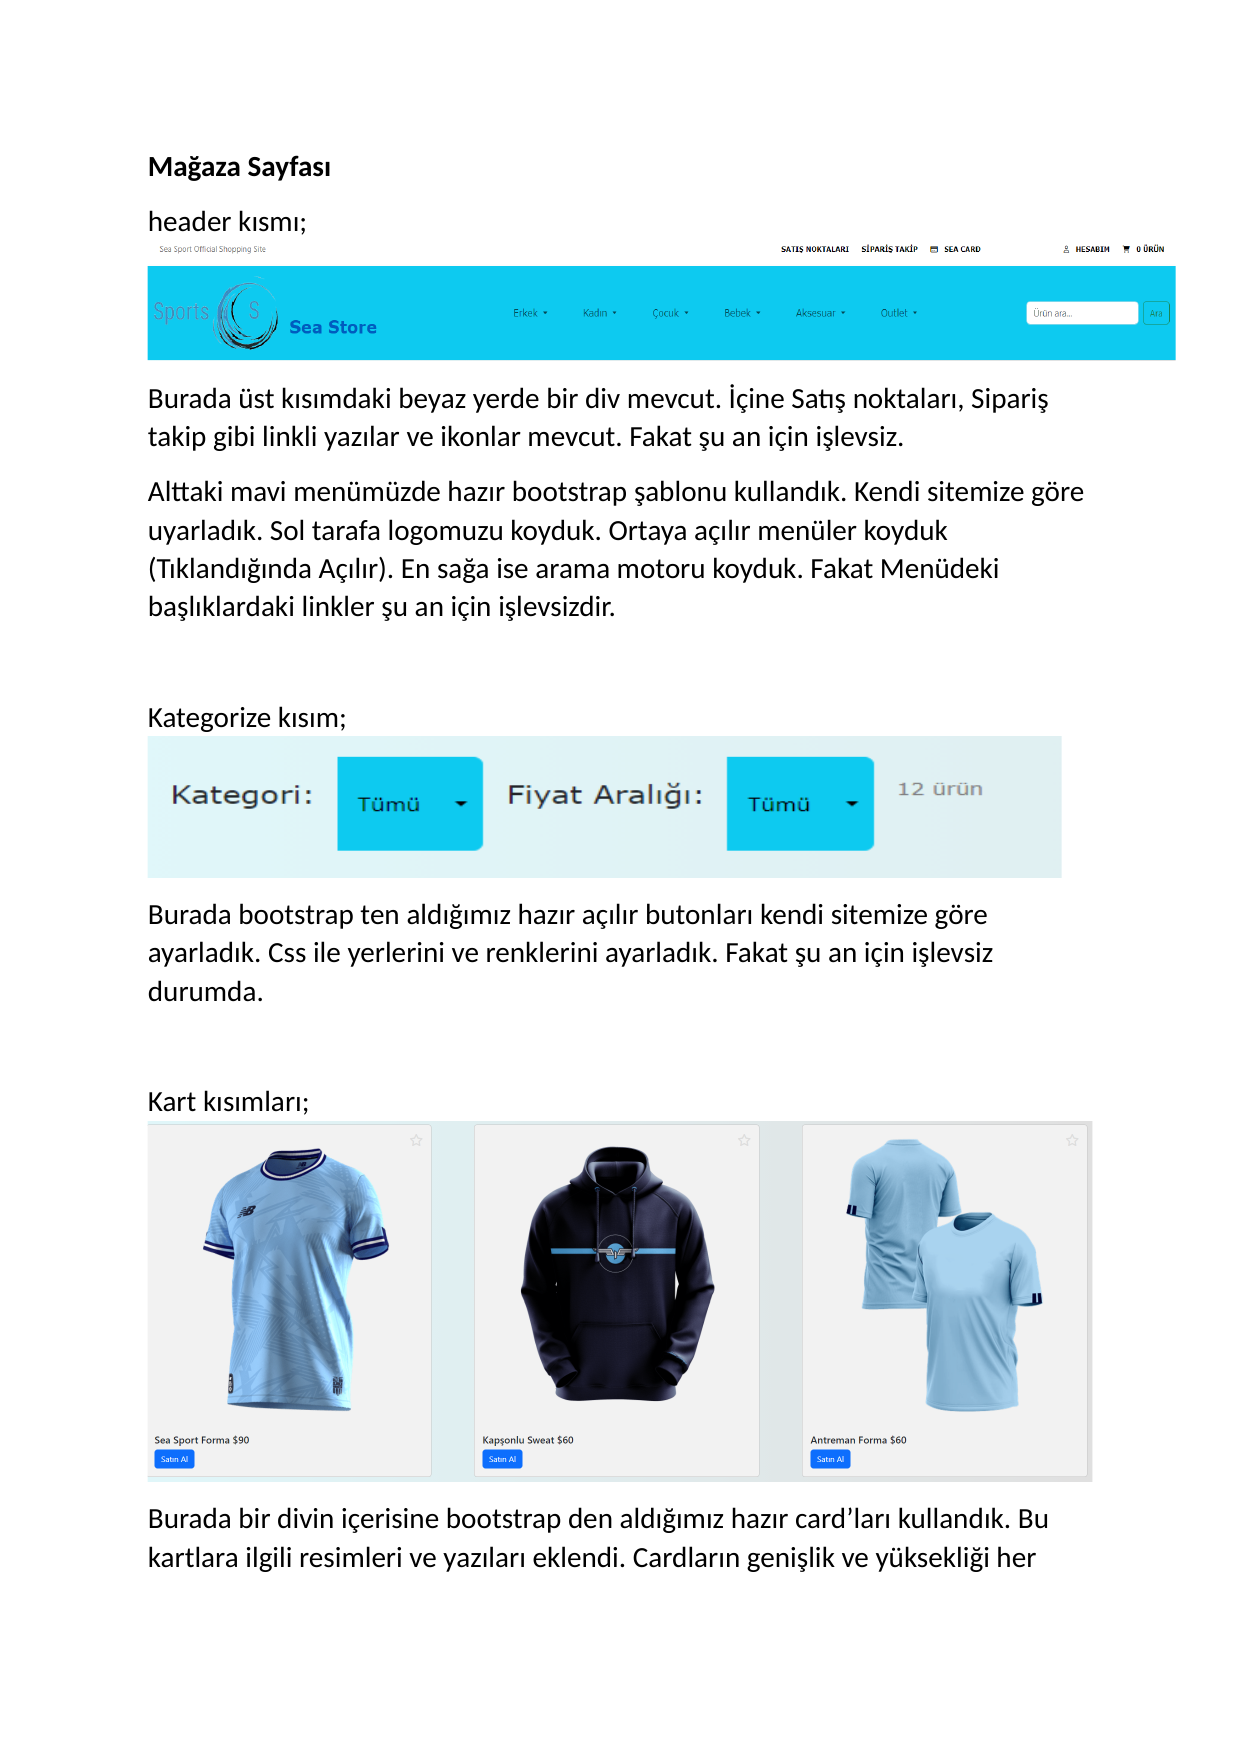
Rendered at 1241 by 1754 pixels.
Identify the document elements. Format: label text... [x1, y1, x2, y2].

text Burada bootstrap ten aldığımız hazır açılır butonları kendi sitemize göre ayarladık. Css ile yerlerini ve renklerini ayarladık. Fakat şu an için işlevsiz durumda. [148, 896, 1093, 1008]
text Alttaki mavi menümüzde hazır bootstrap şablonu kullandık. Kendi sitemize göre uyarladık. Sol tarafa logomuzu koyduk. Ortaya açılır menüler koyduk (Tıklandığında Açılır). En sağa ise arama motoru koyduk. Fakat Menüdeki başlıklardaki linkler şu an için işlevsizdir. [148, 473, 1093, 624]
text Burada üst kısımdaki beyaz yerde bir div mevcut. İçine Satış noktaları, Sipariş takip gibi linkli yazılar ve ikonlar mevcut. Fakat şu an için işlevsiz. [148, 380, 1093, 454]
text header kısmı; [148, 203, 1093, 240]
picture [147, 240, 1176, 361]
picture [147, 736, 1062, 878]
text Kart kısımları; [148, 1083, 1093, 1121]
picture [147, 1121, 1093, 1482]
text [148, 1500, 1093, 1574]
text Mağaza Sayfası [148, 148, 1093, 183]
